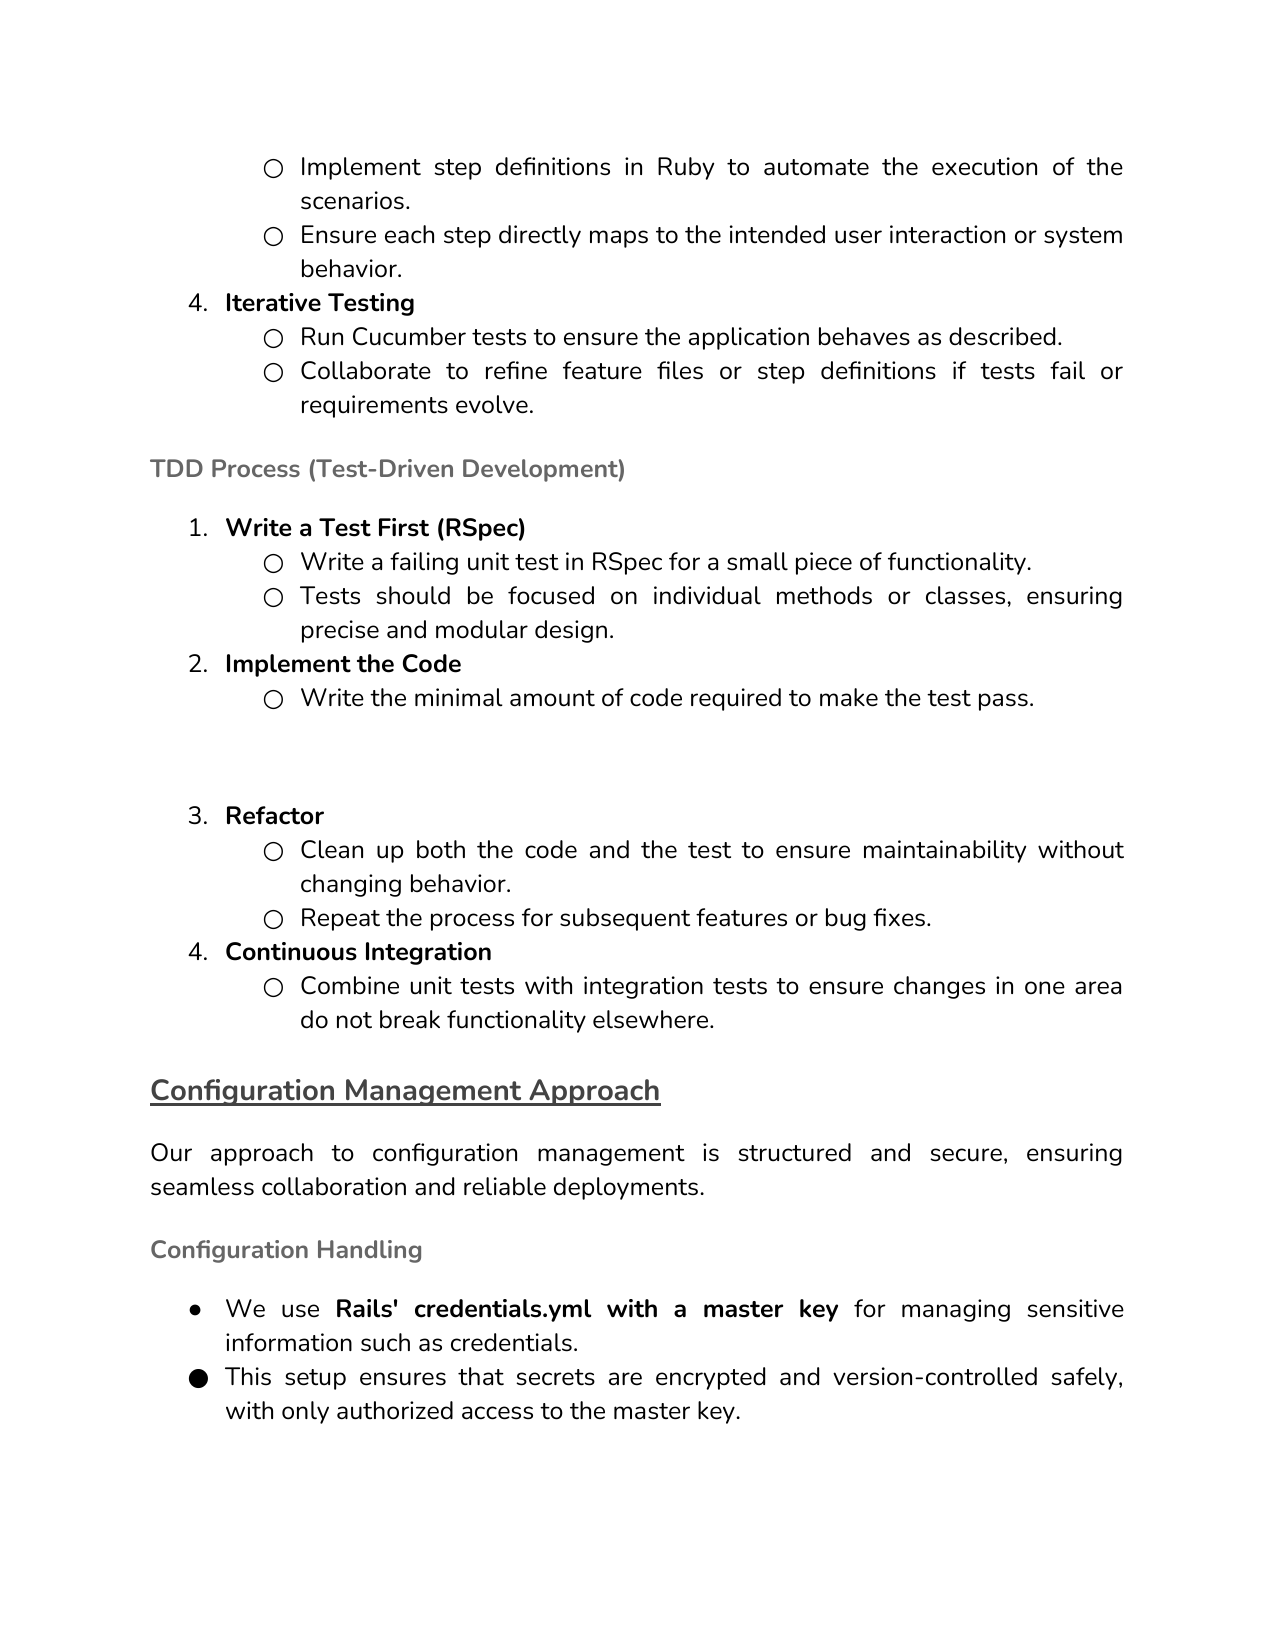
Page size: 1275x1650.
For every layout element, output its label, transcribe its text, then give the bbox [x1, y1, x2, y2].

list Repeat the process for subsequent features or bug fixes. [262, 901, 1125, 935]
list Refactor [187, 799, 1125, 833]
list Continuous Integration [187, 935, 1125, 969]
list Write a failing unit test in RSpec for a small piece of functionality. [262, 545, 1125, 579]
list Collaborate to refine feature files or step definitions if tests fail or requirements evolve. [262, 354, 1125, 422]
list Tests should be focused on individual methods or classes, ensuring precise and modular design. [262, 579, 1125, 647]
list Clean up both the code and the test to ensure maintainability without changing behavior. [262, 833, 1125, 901]
list Run Cucumber tests to ensure the application behaves as described. [262, 320, 1125, 354]
list Implement step definitions in Ruby to automate the execution of the scenarios. [262, 150, 1125, 218]
text Our approach to configuration management is structured and secure, ensuring seamless collaboration and reliable deployments. [150, 1136, 1125, 1204]
subtitle TDD Process (Test-Driven Development) [150, 452, 1125, 486]
subtitle Configuration Management Approach [150, 1071, 1125, 1111]
list Ensure each step directly maps to the intended user interaction or system behavior. [262, 218, 1125, 286]
list Combine unit tests with integration tests to ensure changes in one area do not break functionality elsewhere. [262, 969, 1125, 1038]
list Implement the Code [187, 647, 1125, 681]
list This setup ensures that secrets are encrypted and version-controlled safely, with only authorized access to the master key. [187, 1360, 1125, 1428]
list Iterative Testing [187, 286, 1125, 320]
list Write a Test First (RSpec) [187, 511, 1125, 545]
list Write the minimal amount of code required to make the test pass. [262, 681, 1125, 715]
list We use Rails' credentials.yml with a master key for managing sensitive information such as credentials. [187, 1292, 1125, 1360]
subtitle Configuration Handling [150, 1233, 1125, 1267]
